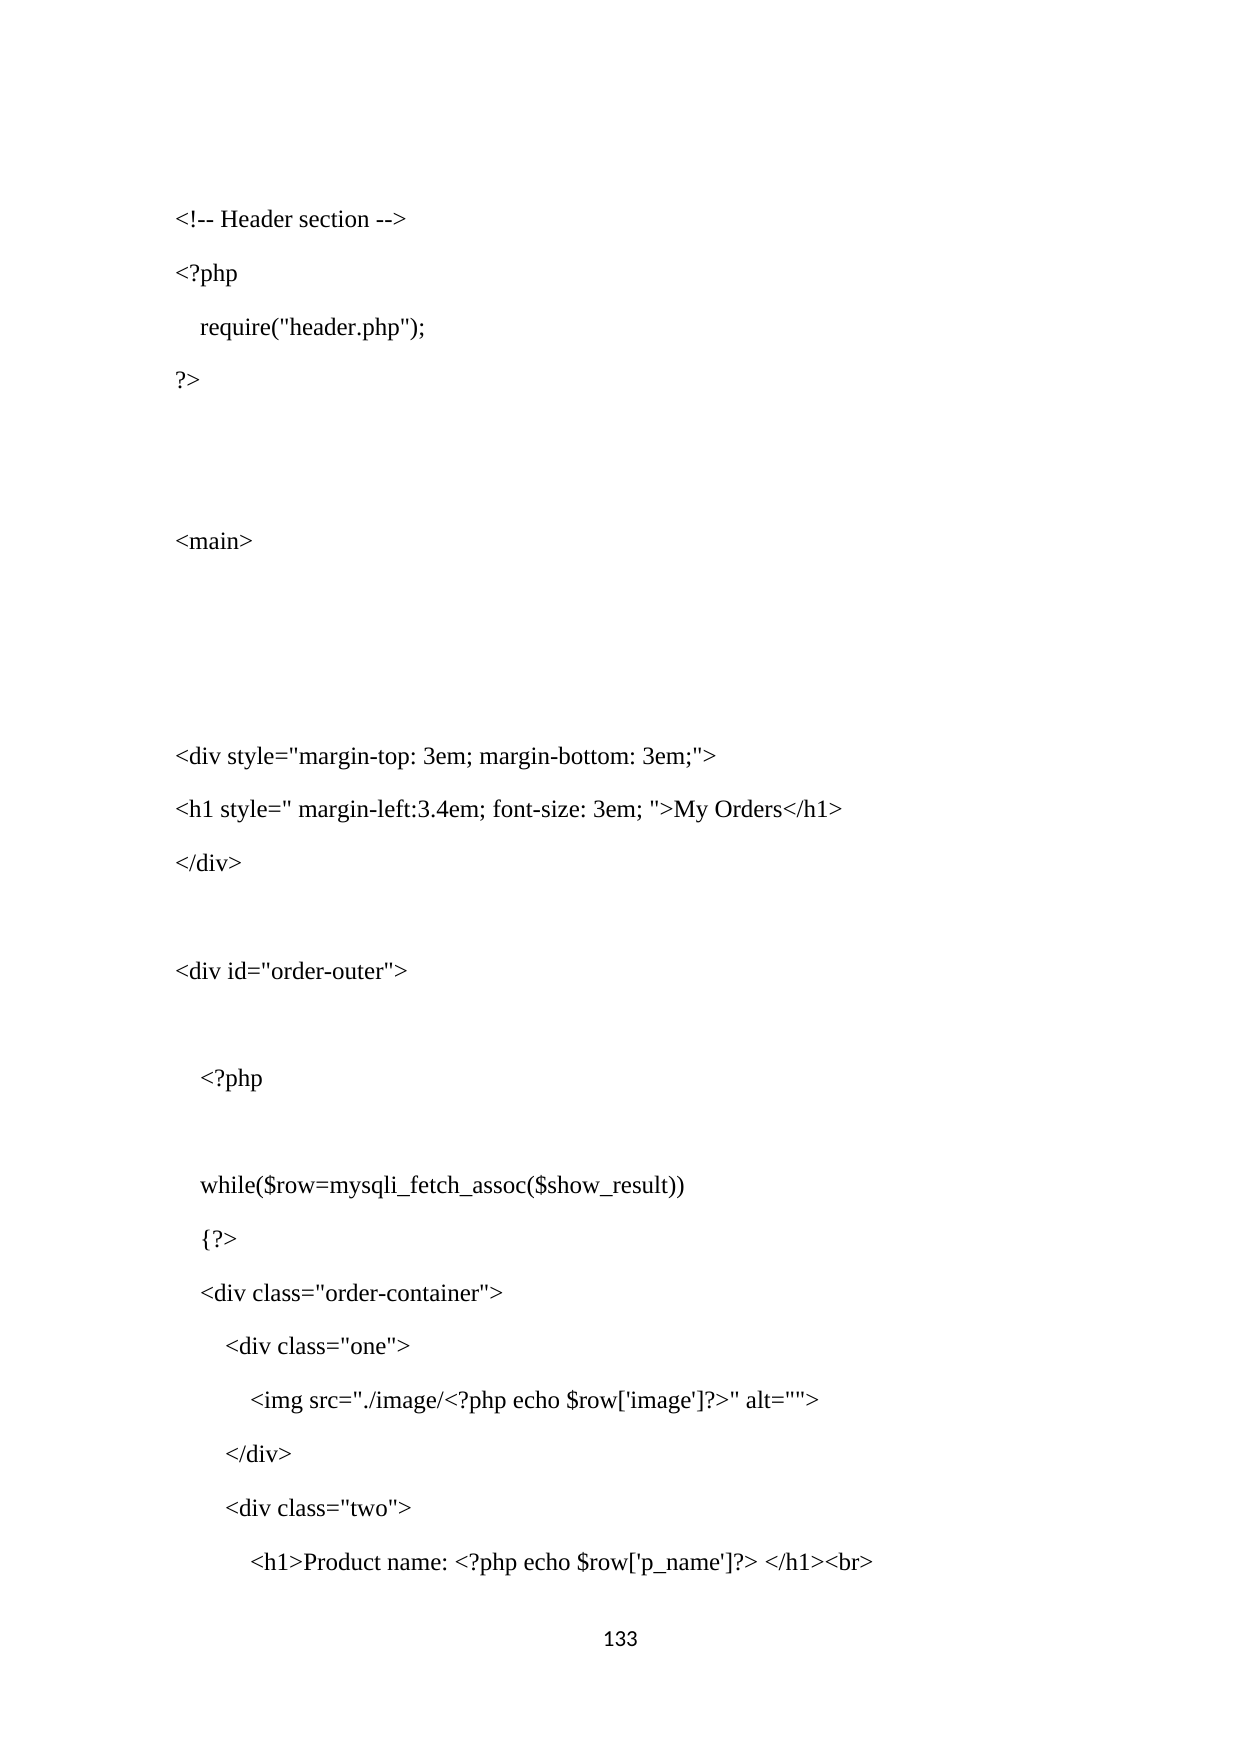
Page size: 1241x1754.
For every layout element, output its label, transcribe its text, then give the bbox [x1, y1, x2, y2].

text <h1 style=" margin-left:3.4em; font-size: 3em; ">My Orders</h1> [150, 794, 1090, 823]
text <h1>Product name: <?php echo $row['p_name']?> </h1><br> [150, 1547, 1090, 1576]
text <div class="one"> [150, 1331, 1090, 1360]
text <div class="order-container"> [150, 1278, 1090, 1306]
text </div> [150, 848, 1090, 877]
text </div> [150, 1439, 1090, 1468]
text ?> [150, 365, 1090, 394]
text <?php [150, 258, 1090, 286]
text {?> [150, 1224, 1090, 1252]
text while($row=mysqli_fetch_assoc($show_result)) [150, 1170, 1090, 1199]
text <?php [150, 1063, 1090, 1092]
text <!-- Header section --> [150, 204, 1090, 233]
text require("header.php"); [150, 312, 1090, 340]
text <div style="margin-top: 3em; margin-bottom: 3em;"> [150, 741, 1090, 769]
text <img src="./image/<?php echo $row['image']?>" alt=""> [150, 1385, 1090, 1414]
text <div class="two"> [150, 1493, 1090, 1522]
text <div id="order-outer"> [150, 956, 1090, 985]
text <main> [150, 526, 1090, 555]
